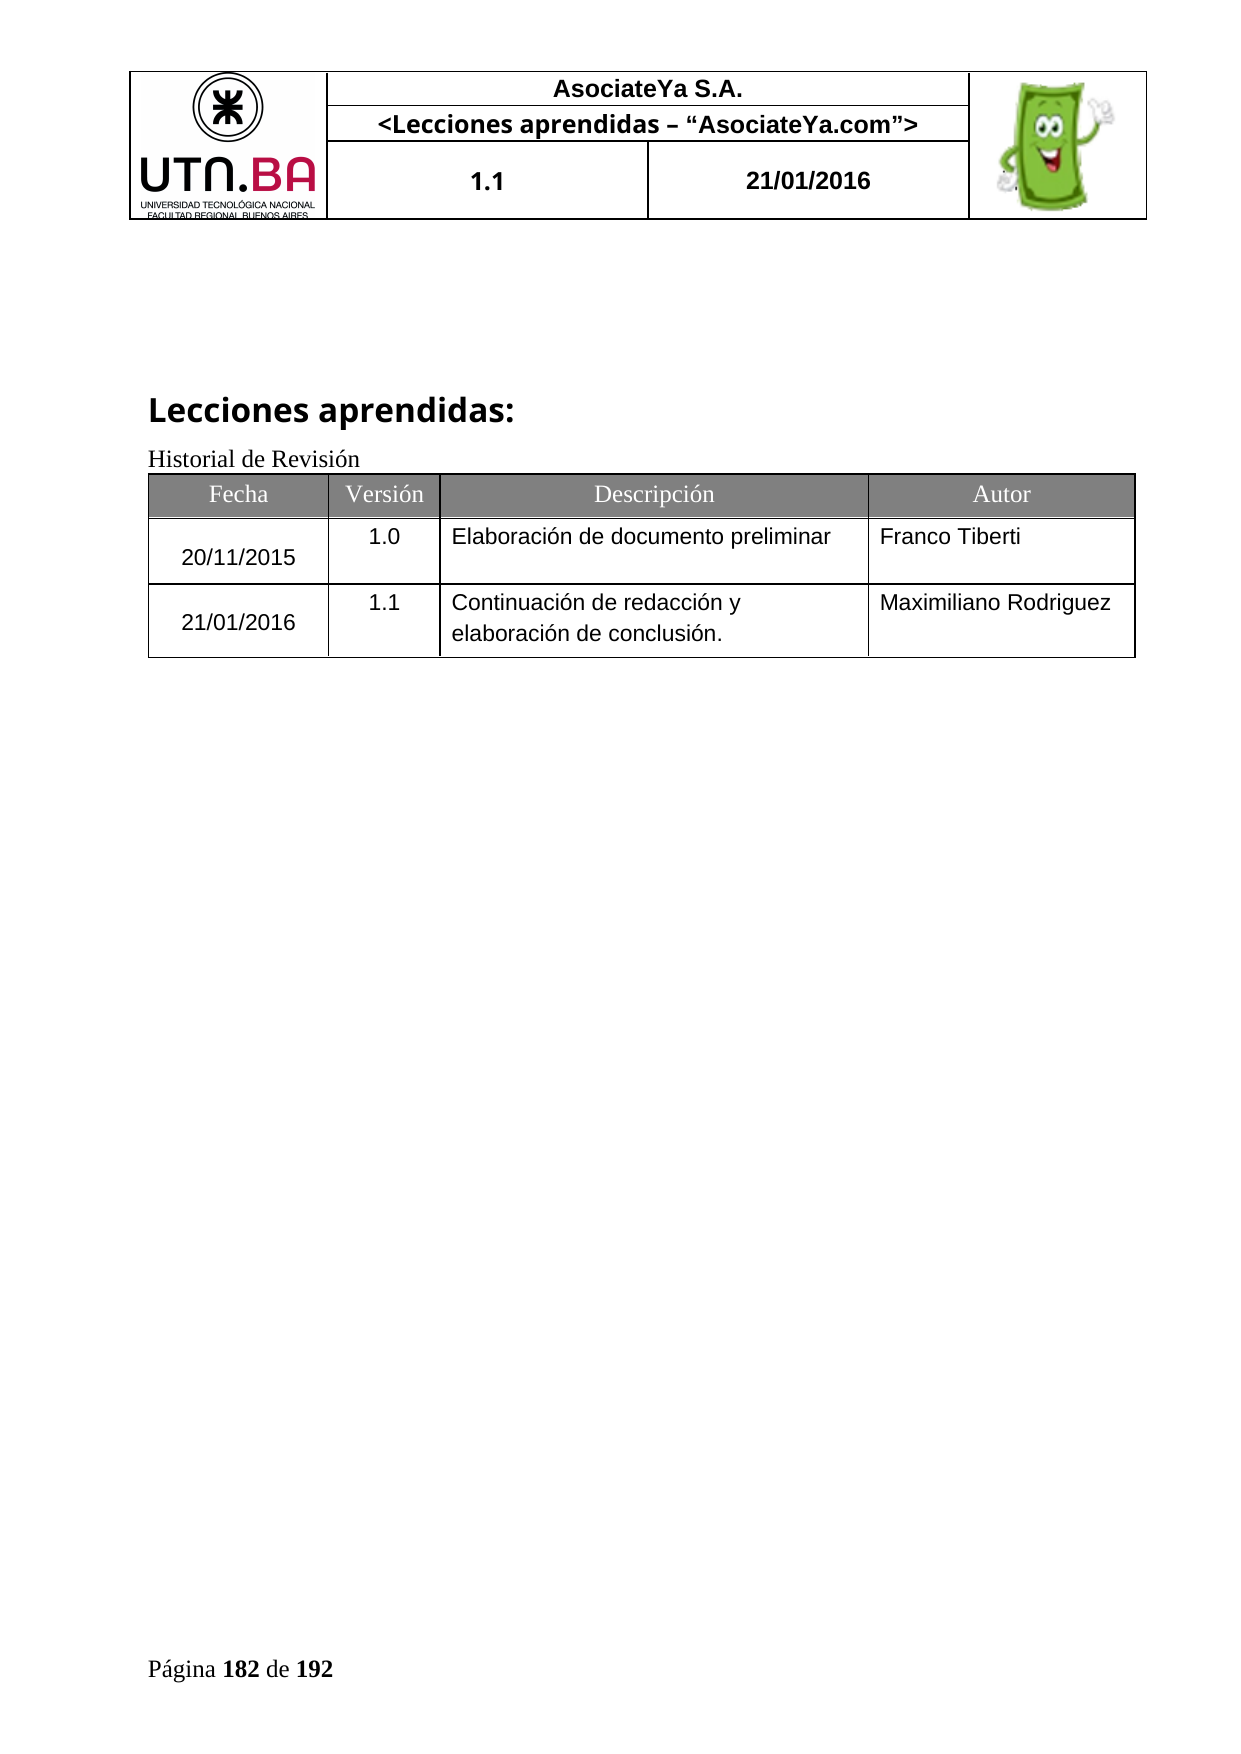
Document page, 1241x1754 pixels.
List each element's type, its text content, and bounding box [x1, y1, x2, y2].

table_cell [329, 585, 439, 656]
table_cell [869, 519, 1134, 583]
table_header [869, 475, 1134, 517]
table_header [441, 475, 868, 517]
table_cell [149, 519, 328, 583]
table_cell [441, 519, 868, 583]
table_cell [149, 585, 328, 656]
picture [985, 75, 1123, 216]
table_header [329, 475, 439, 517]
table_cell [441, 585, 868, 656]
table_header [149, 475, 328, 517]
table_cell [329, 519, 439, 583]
picture [141, 72, 315, 218]
subtitle Lecciones aprendidas: [148, 386, 1092, 432]
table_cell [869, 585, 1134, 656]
